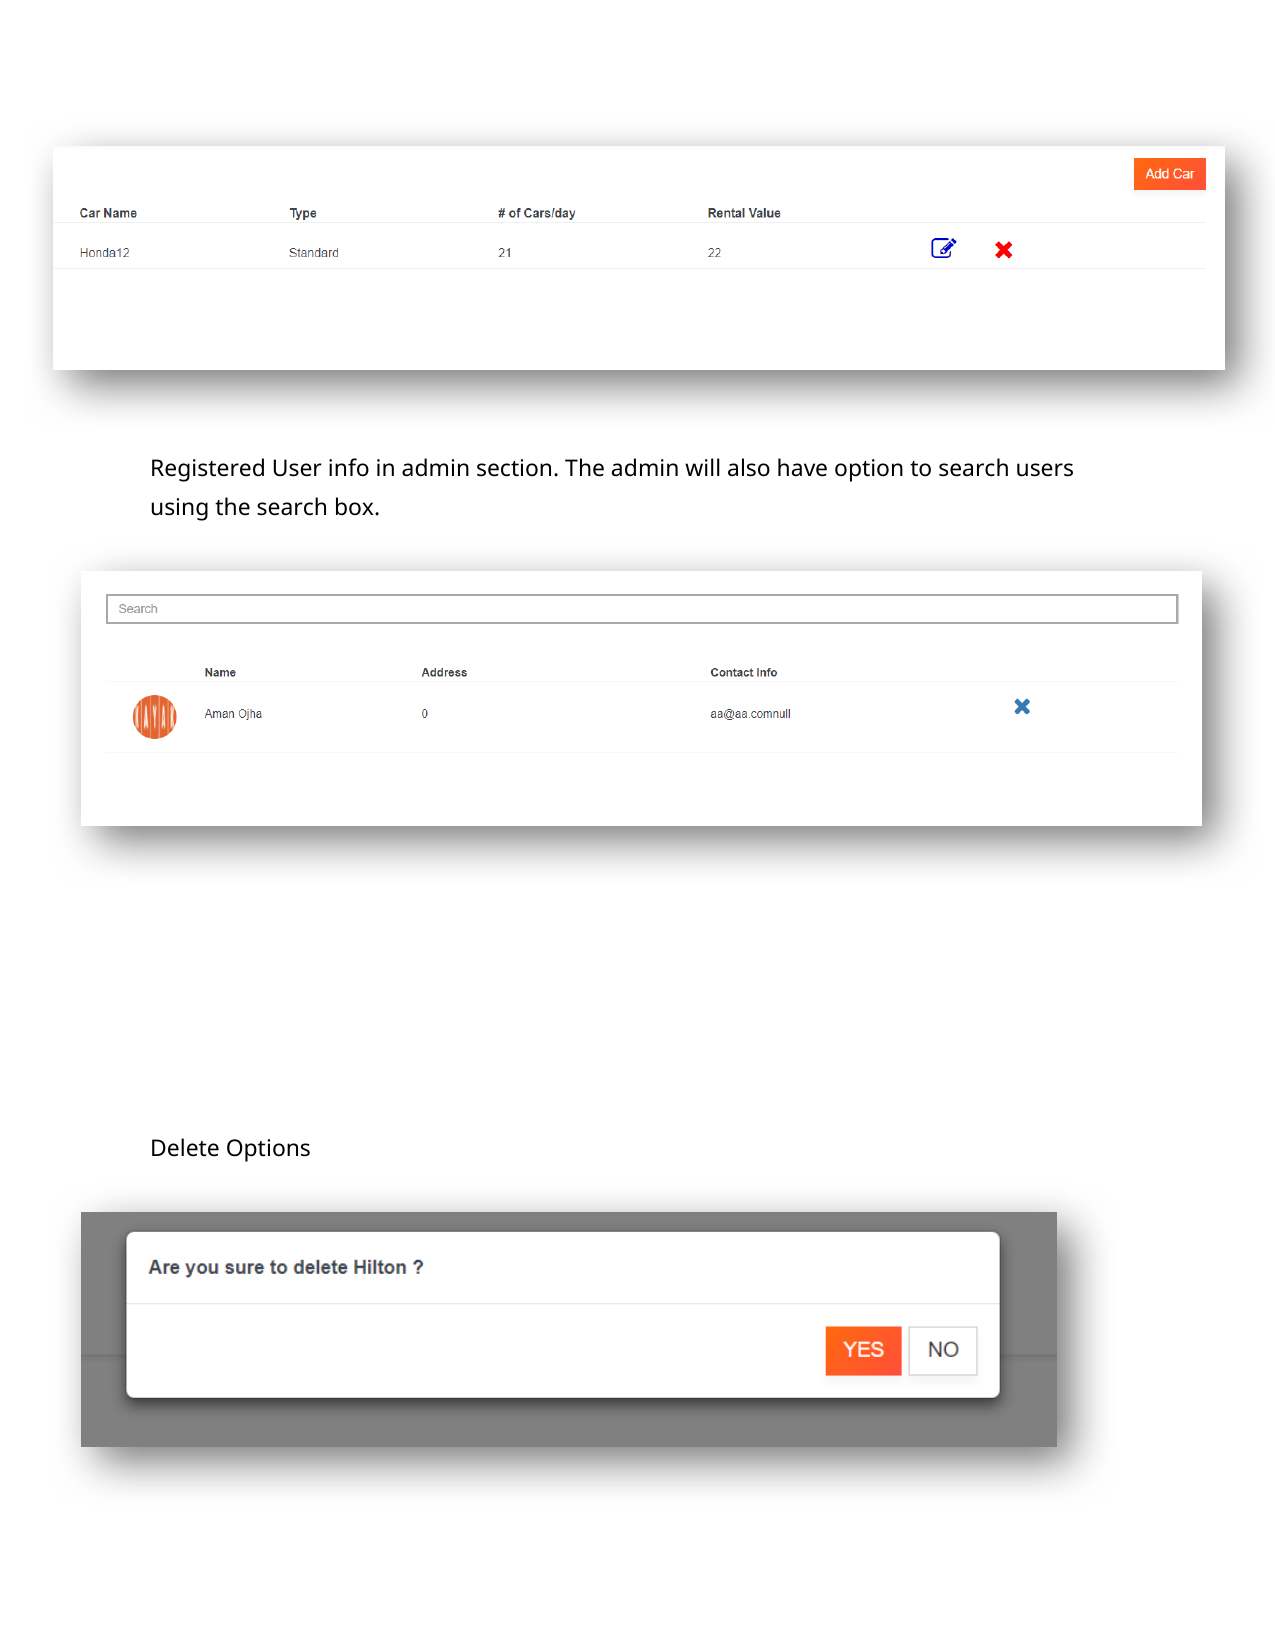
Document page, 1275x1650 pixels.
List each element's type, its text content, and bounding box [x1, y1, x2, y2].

text Registered User info in admin section. The admin will also have option to search users using the search box. [150, 452, 1125, 523]
picture [81, 571, 1202, 826]
picture [81, 1212, 1057, 1447]
picture [53, 146, 1225, 370]
text Delete Options [150, 1132, 1125, 1163]
